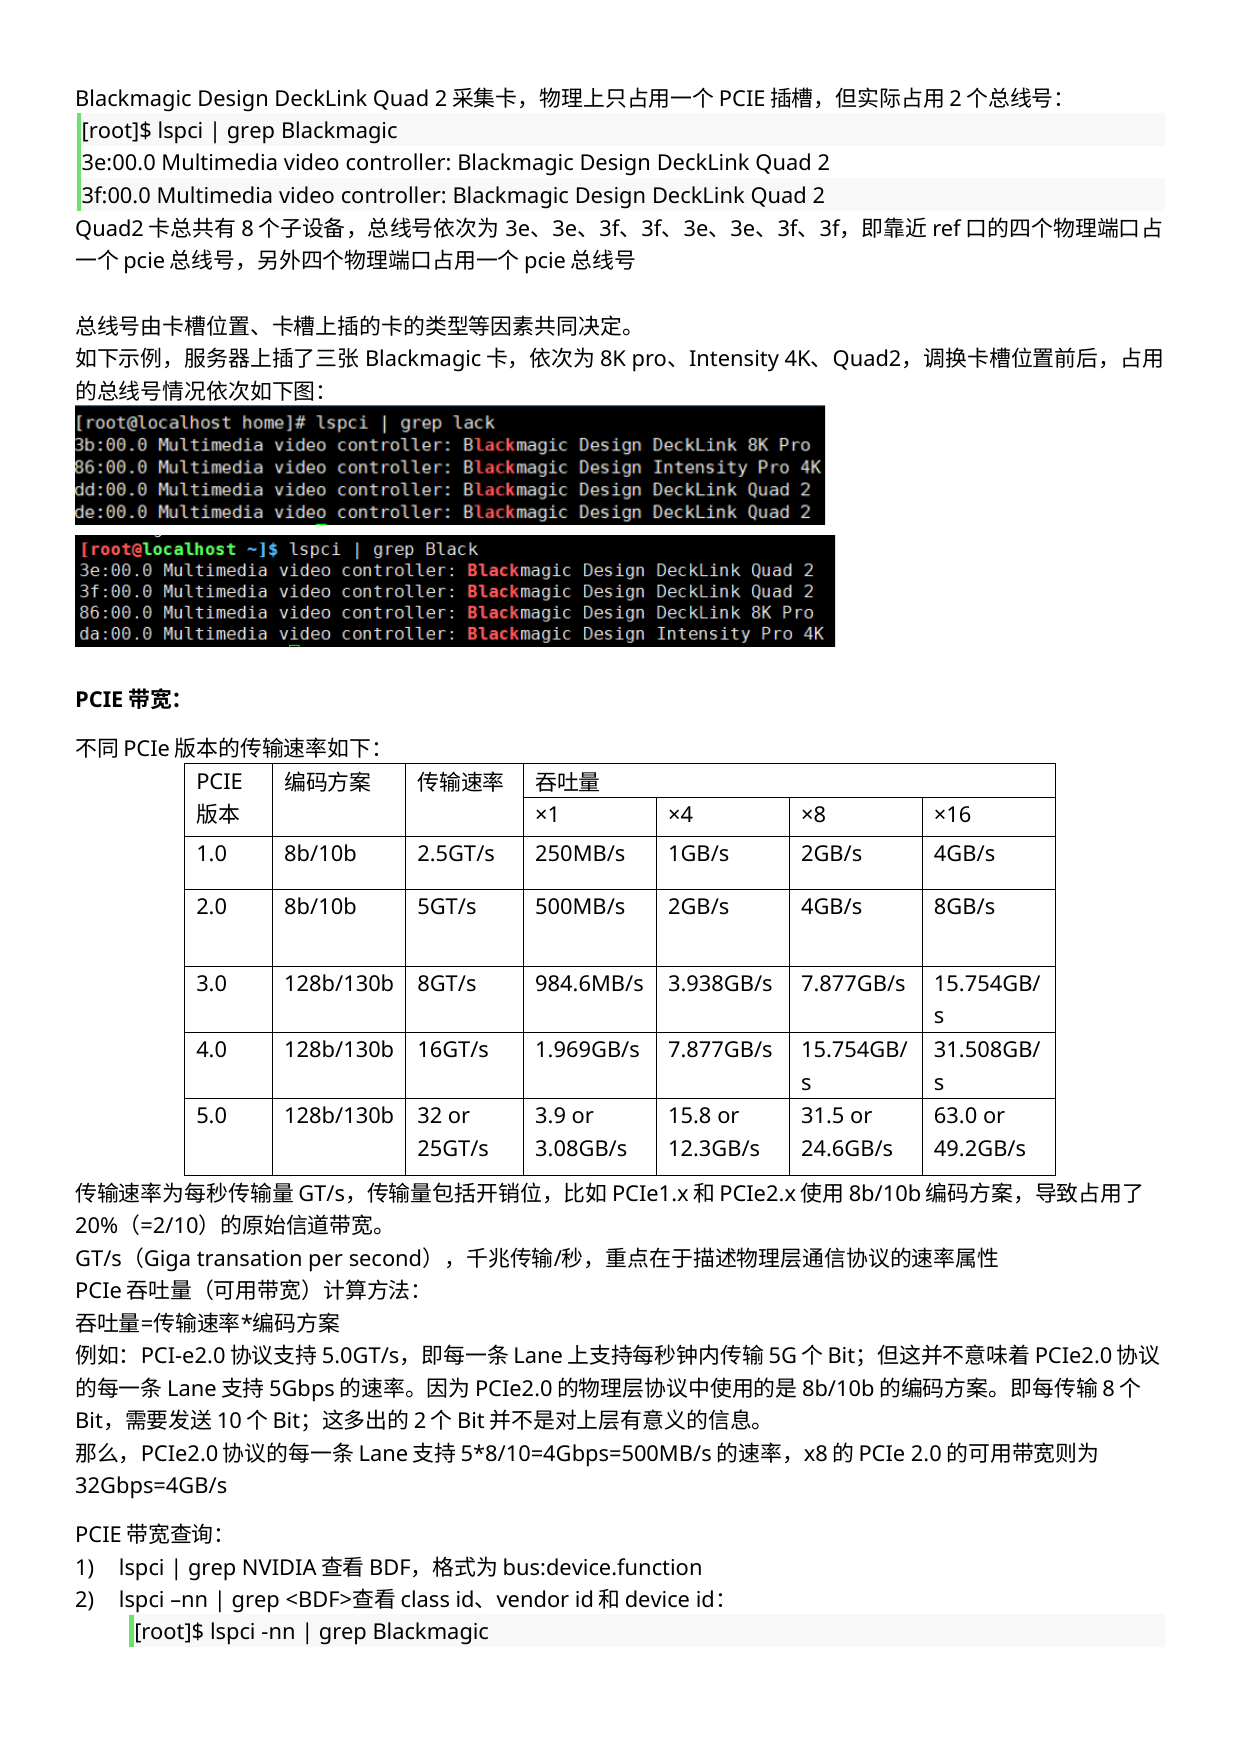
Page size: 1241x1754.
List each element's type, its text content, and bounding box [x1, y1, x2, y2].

text 吞吐量=传输速率*编码方案 [75, 1306, 1165, 1338]
table_header PCIE版本 [185, 764, 272, 836]
table_cell 1.0 [185, 837, 272, 889]
table_cell 8b/10b [273, 890, 405, 966]
table_cell 1GB/s [657, 837, 789, 889]
table_cell 250MB/s [524, 837, 656, 889]
table_header 编码方案 [273, 764, 405, 836]
table_cell ×4 [657, 798, 789, 836]
table_cell 8GB/s [923, 890, 1055, 966]
table_cell 16GT/s [406, 1033, 523, 1098]
table_cell ×1 [524, 798, 656, 836]
text 总线号由卡槽位置、卡槽上插的卡的类型等因素共同决定。 [75, 308, 1165, 341]
text [root]$ lspci -nn | grep Blackmagic [129, 1614, 1165, 1647]
table_cell 128b/130b [273, 1099, 405, 1175]
text 如下示例，服务器上插了三张Blackmagic卡，依次为8K pro、Intensity 4K、Quad2，调换卡槽位置前后，占用的总线号情况依次如下图： [75, 341, 1165, 406]
text Blackmagic Design DeckLink Quad 2采集卡，物理上只占用一个PCIE插槽，但实际占用2个总线号： [75, 81, 1165, 113]
table_cell 128b/130b [273, 1033, 405, 1098]
table_cell 15.754GB/s [923, 967, 1055, 1032]
text Quad2卡总共有8个子设备，总线号依次为3e、3e、3f、3f、3e、3e、3f、3f，即靠近ref口的四个物理端口占一个pcie总线号，另外四个物理端口占用一个pcie总线号 [75, 211, 1165, 276]
list lspci –nn | grep <BDF>查看class id、vendor id和device id： [75, 1582, 1165, 1614]
table_cell 3.9 or 3.08GB/s [524, 1099, 656, 1175]
table_cell 4GB/s [923, 837, 1055, 889]
table_cell 15.754GB/s [790, 1033, 922, 1098]
table_cell 128b/130b [273, 967, 405, 1032]
picture [75, 405, 826, 525]
table_cell 984.6MB/s [524, 967, 656, 1032]
table_cell 1.969GB/s [524, 1033, 656, 1098]
table_cell 32 or 25GT/s [406, 1099, 523, 1175]
table_cell 5.0 [185, 1099, 272, 1175]
text PCIE带宽查询： [75, 1517, 1165, 1549]
table_cell 8b/10b [273, 837, 405, 889]
table_header 传输速率 [406, 764, 523, 836]
table_header 吞吐量 [524, 764, 1055, 797]
table_cell 4GB/s [790, 890, 922, 966]
table_cell 500MB/s [524, 890, 656, 966]
text PCIe吞吐量（可用带宽）计算方法： [75, 1273, 1165, 1306]
list lspci | grep NVIDIA查看BDF，格式为bus:device.function [75, 1549, 1165, 1582]
table_cell 3.0 [185, 967, 272, 1032]
table_cell 8GT/s [406, 967, 523, 1032]
text GT/s（Giga transation per second），千兆传输/秒，重点在于描述物理层通信协议的速率属性 [75, 1241, 1165, 1273]
text 不同PCIe版本的传输速率如下： [75, 731, 1165, 763]
text 3f:00.0 Multimedia video controller: Blackmagic Design DeckLink Quad 2 [81, 178, 1165, 211]
table_cell 2GB/s [657, 890, 789, 966]
table_cell 2.0 [185, 890, 272, 966]
table_cell 31.508GB/s [923, 1033, 1055, 1098]
text PCIE带宽： [75, 682, 1165, 714]
table_cell 4.0 [185, 1033, 272, 1098]
table_cell 63.0 or 49.2GB/s [923, 1099, 1055, 1175]
text [root]$ lspci | grep Blackmagic [81, 113, 1165, 146]
text 3e:00.0 Multimedia video controller: Blackmagic Design DeckLink Quad 2 [81, 146, 1165, 178]
table_cell ×8 [790, 798, 922, 836]
table_cell 31.5 or 24.6GB/s [790, 1099, 922, 1175]
text 例如：PCI-e2.0协议支持5.0GT/s，即每一条Lane上支持每秒钟内传输5G个Bit；但这并不意味着PCIe2.0协议的每一条Lane支持5Gbps的速率。因为PCIe2.0的物理层协议中使用的是8b/10b的编码方案。即每传输8个Bit，需要发送10个Bit；这多出的2个Bit并不是对上层有意义的信息。 [75, 1338, 1165, 1436]
table_cell 5GT/s [406, 890, 523, 966]
picture [75, 535, 836, 647]
table_cell 7.877GB/s [657, 1033, 789, 1098]
table_cell 7.877GB/s [790, 967, 922, 1032]
table_cell ×16 [923, 798, 1055, 836]
table_cell 3.938GB/s [657, 967, 789, 1032]
text 那么，PCIe2.0协议的每一条Lane支持5*8/10=4Gbps=500MB/s的速率，x8的PCIe 2.0的可用带宽则为32Gbps=4GB/s [75, 1436, 1165, 1501]
table_cell 2.5GT/s [406, 837, 523, 889]
table_cell 15.8 or 12.3GB/s [657, 1099, 789, 1175]
table_cell 2GB/s [790, 837, 922, 889]
text 传输速率为每秒传输量GT/s，传输量包括开销位，比如PCIe1.x和PCIe2.x使用8b/10b编码方案，导致占用了20%（=2/10）的原始信道带宽。 [75, 1176, 1165, 1241]
